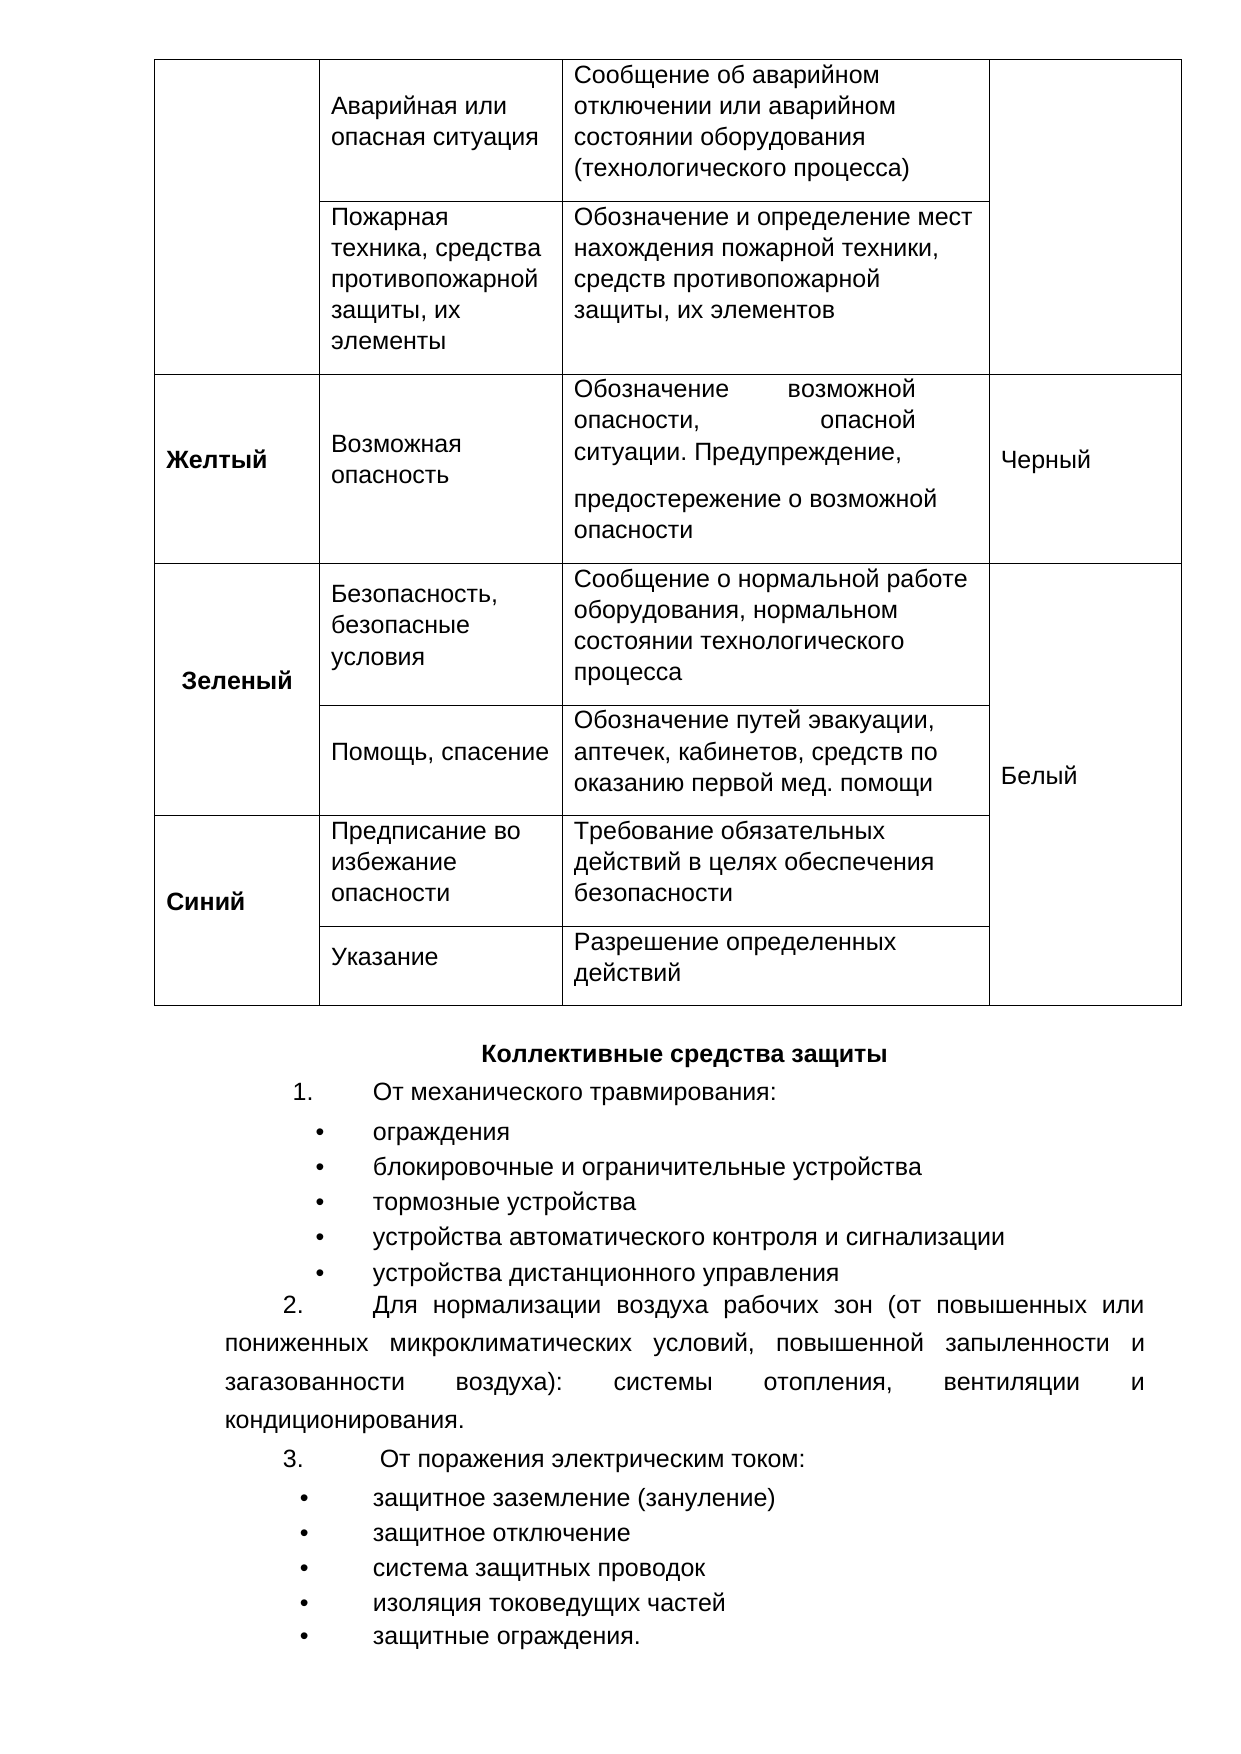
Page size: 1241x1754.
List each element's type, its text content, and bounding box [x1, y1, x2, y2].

table_cell Сообщение об аварийном отключении или аварийном состоянии оборудования (технологического процесса) [563, 60, 989, 201]
list Для нормализации воздуха рабочих зон (от повышенных или пониженных микроклиматических условий, повышенной запыленности и загазованности воздуха): системы отопления, вентиляции и кондиционирования. [224, 1290, 1146, 1434]
table_cell Обозначение возможной опасности, опасной ситуации. Предупреждение, предостережение о возможной опасности [563, 375, 989, 563]
table_cell Возможная опасность [320, 375, 562, 563]
list защитное отключение [299, 1518, 1146, 1547]
list От механического травмирования: [222, 1077, 1146, 1106]
table_cell Зеленый [155, 564, 319, 815]
text Коллективные средства защиты [188, 1039, 1181, 1068]
list блокировочные и ограничительные устройства [315, 1152, 1146, 1181]
table_cell Аварийная или опасная ситуация [320, 60, 562, 201]
list тормозные устройства [315, 1187, 1146, 1216]
list защитные ограждения. [299, 1621, 1146, 1650]
table_cell Пожарная техника, средства противопожарной защиты, их элементы [320, 202, 562, 373]
table_cell Безопасность, безопасные условия [320, 564, 562, 704]
table_cell Сообщение о нормальной работе оборудования, нормальном состоянии технологического процесса [563, 564, 989, 704]
list защитное заземление (зануление) [299, 1483, 1146, 1512]
table_cell Указание [320, 927, 562, 1005]
table_cell Предписание во избежание опасности [320, 816, 562, 926]
table_cell Обозначение путей эвакуации, аптечек, кабинетов, средств по оказанию первой мед. помощи [563, 706, 989, 815]
table_cell Синий [155, 816, 319, 1005]
table_cell Обозначение и определение мест нахождения пожарной техники, средств противопожарной защиты, их элементов [563, 202, 989, 373]
table_cell Разрешение определенных действий [563, 927, 989, 1005]
list система защитных проводок [299, 1553, 1146, 1582]
list От поражения электрическим током: [224, 1444, 1146, 1472]
list устройства дистанционного управления [315, 1257, 1146, 1286]
list ограждения [315, 1117, 1146, 1145]
table_cell Желтый [155, 375, 319, 563]
list изоляция токоведущих частей [299, 1588, 1146, 1617]
list устройства автоматического контроля и сигнализации [315, 1222, 1146, 1251]
table_cell Черный [990, 375, 1181, 563]
table_cell Белый [990, 564, 1181, 1005]
table_cell Помощь, спасение [320, 706, 562, 815]
table_cell Требование обязательных действий в целях обеспечения безопасности [563, 816, 989, 926]
